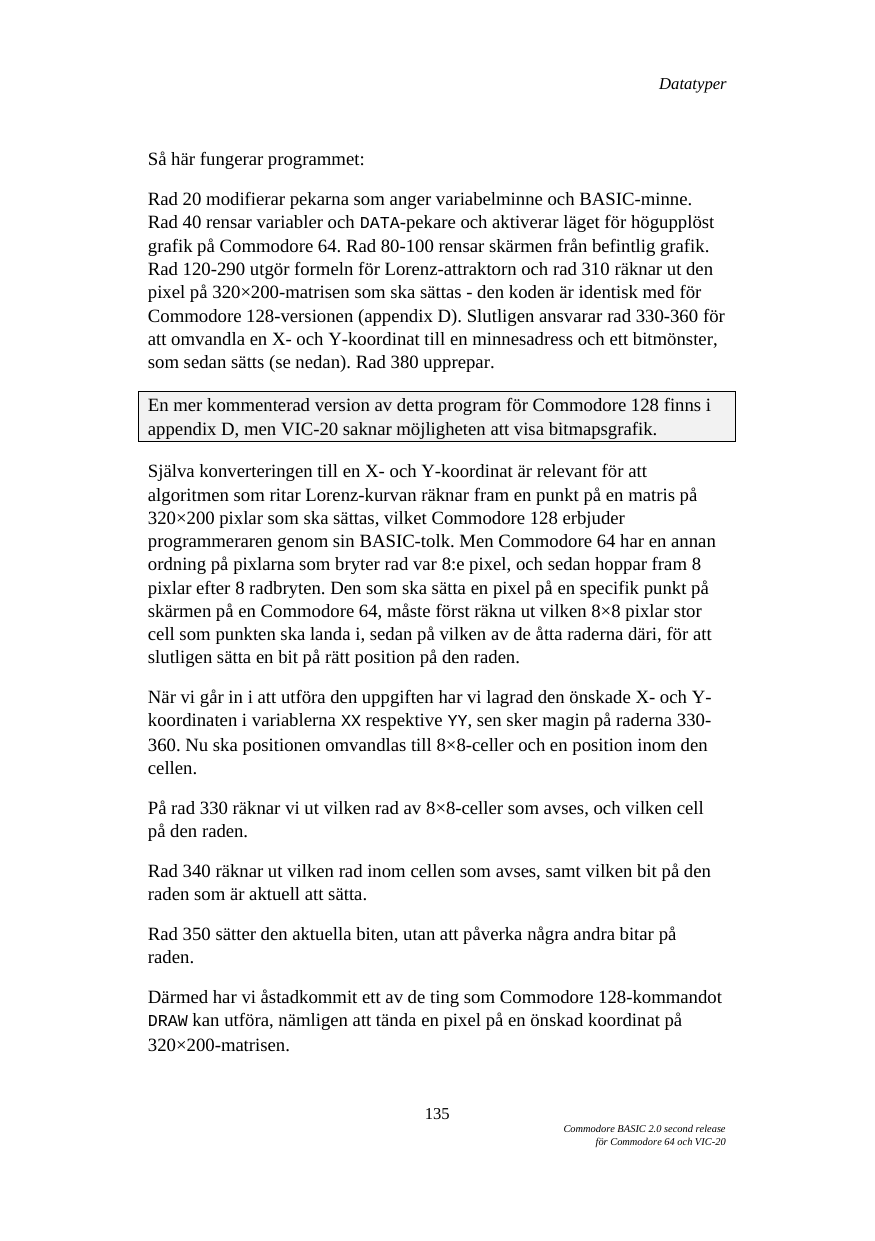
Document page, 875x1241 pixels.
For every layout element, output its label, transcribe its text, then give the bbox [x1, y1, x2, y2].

text En mer kommenterad version av detta program för Commodore 128 finns i appendix D, men VIC-20 saknar möjligheten att visa bitmapsgrafik. [139, 392, 735, 441]
text Så här fungerar programmet: [148, 148, 726, 169]
text Rad 340 räknar ut vilken rad inom cellen som avses, samt vilken bit på den raden som är aktuell att sätta. [148, 860, 726, 904]
text Därmed har vi åstadkommit ett av de ting som Commodore 128-kommandot DRAW kan utföra, nämligen att tända en pixel på en önskad koordinat på 320×200-matrisen. [148, 986, 726, 1055]
text När vi går in i att utföra den uppgiften har vi lagrad den önskade X- och Y-koordinaten i variablerna XX respektive YY, sen sker magin på raderna 330-360. Nu ska positionen omvandlas till 8×8-celler och en position inom den cellen. [148, 686, 726, 778]
text Själva konverteringen till en X- och Y-koordinat är relevant för att algoritmen som ritar Lorenz-kurvan räknar fram en punkt på en matris på 320×200 pixlar som ska sättas, vilket Commodore 128 erbjuder programmeraren genom sin BASIC-tolk. Men Commodore 64 har en annan ordning på pixlarna som bryter rad var 8:e pixel, och sedan hoppar fram 8 pixlar efter 8 radbryten. Den som ska sätta en pixel på en specifik punkt på skärmen på en Commodore 64, måste först räkna ut vilken 8×8 pixlar stor cell som punkten ska landa i, sedan på vilken av de åtta raderna däri, för att slutligen sätta en bit på rätt position på den raden. [148, 460, 726, 668]
text Rad 350 sätter den aktuella biten, utan att påverka några andra bitar på raden. [148, 923, 726, 968]
text Rad 20 modifierar pekarna som anger variabelminne och BASIC-minne. Rad 40 rensar variabler och DATA-pekare och aktiverar läget för högupplöst grafik på Commodore 64. Rad 80-100 rensar skärmen från befintlig grafik. Rad 120-290 utgör formeln för Lorenz-attraktorn och rad 310 räknar ut den pixel på 320×200-matrisen som ska sättas - den koden är identisk med för Commodore 128-versionen (appendix D). Slutligen ansvarar rad 330-360 för att omvandla en X- och Y-koordinat till en minnesadress och ett bitmönster, som sedan sätts (se nedan). Rad 380 upprepar. [148, 188, 726, 373]
text På rad 330 räknar vi ut vilken rad av 8×8-celler som avses, och vilken cell på den raden. [148, 797, 726, 841]
